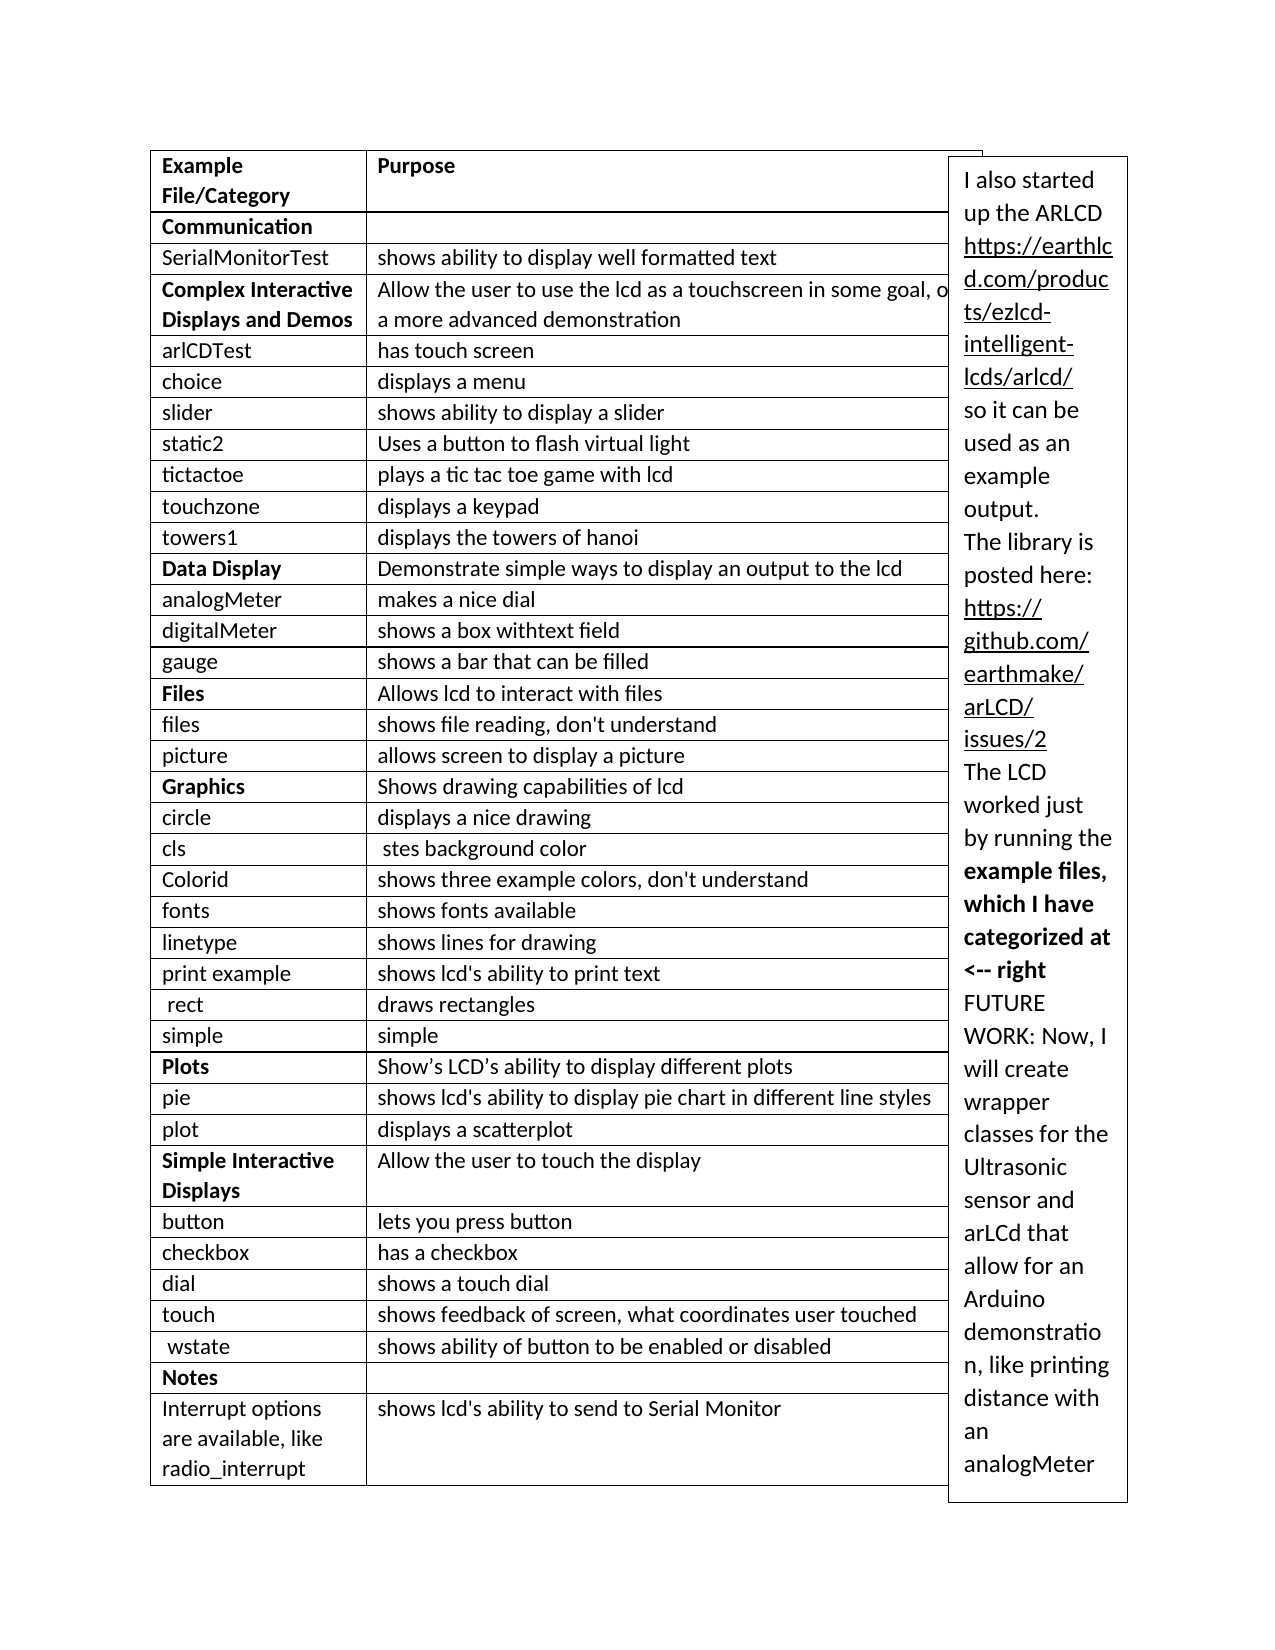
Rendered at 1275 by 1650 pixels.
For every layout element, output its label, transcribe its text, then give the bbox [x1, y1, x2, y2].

table_cell digitalMeter [151, 616, 366, 646]
table_cell circle [151, 803, 366, 833]
table_cell Show’s LCD’s ability to display different plots [367, 1053, 948, 1082]
table_cell Allows lcd to interact with files [367, 679, 948, 709]
table_cell shows lines for drawing [367, 928, 948, 958]
table_cell has touch screen [367, 336, 948, 366]
table_cell static2 [151, 430, 366, 459]
table_cell tictactoe [151, 461, 366, 491]
table_header Example File/Category [151, 151, 366, 211]
table_cell plays a tic tac toe game with lcd [367, 461, 948, 491]
table_cell Complex Interactive Displays and Demos [151, 275, 366, 335]
table_cell Data Display [151, 554, 366, 584]
table_cell analogMeter [151, 585, 366, 615]
table_cell Demonstrate simple ways to display an output to the lcd [367, 554, 948, 584]
table_cell cls [151, 834, 366, 864]
table_cell shows ability to display a slider [367, 398, 948, 428]
table_cell shows feedback of screen, what coordinates user touched [367, 1301, 948, 1331]
table_cell simple [151, 1021, 366, 1051]
table_cell dial [151, 1270, 366, 1299]
table_cell Files [151, 679, 366, 709]
table_cell displays a nice drawing [367, 803, 948, 833]
table_cell shows a touch dial [367, 1270, 948, 1299]
table_cell shows lcd's ability to print text [367, 959, 948, 989]
table_cell picture [151, 741, 366, 771]
table_cell shows three example colors, don't understand [367, 866, 948, 896]
table_cell wstate [151, 1332, 366, 1362]
table_cell Communication [151, 213, 366, 242]
table_cell choice [151, 367, 366, 397]
table_cell print example [151, 959, 366, 989]
table_cell has a checkbox [367, 1238, 948, 1268]
table_header Purpose [367, 151, 982, 211]
table_cell draws rectangles [367, 990, 948, 1020]
table_cell button [151, 1207, 366, 1237]
table_cell shows a box withtext field [367, 616, 948, 646]
table_cell Graphics [151, 772, 366, 802]
table_cell displays a scatterplot [367, 1115, 948, 1145]
table_cell files [151, 710, 366, 740]
table_cell arlCDTest [151, 336, 366, 366]
table_cell checkbox [151, 1238, 366, 1268]
table_cell linetype [151, 928, 366, 958]
table_cell Shows drawing capabilities of lcd [367, 772, 948, 802]
table_cell [367, 1363, 948, 1393]
table_cell touch [151, 1301, 366, 1331]
table_cell towers1 [151, 523, 366, 553]
table_cell Colorid [151, 866, 366, 896]
table_cell shows lcd's ability to send to Serial Monitor [367, 1394, 948, 1484]
table_cell Allow the user to use the lcd as a touchscreen in some goal, or a more advanced demonstration [367, 275, 948, 335]
table_cell shows ability of button to be enabled or disabled [367, 1332, 948, 1362]
table_cell lets you press button [367, 1207, 948, 1237]
table_cell slider [151, 398, 366, 428]
table_cell displays the towers of hanoi [367, 523, 948, 553]
table_cell shows a bar that can be filled [367, 648, 948, 678]
table_cell Notes [151, 1363, 366, 1393]
table_cell shows lcd's ability to display pie chart in different line styles [367, 1084, 948, 1114]
table_cell Plots [151, 1053, 366, 1082]
table_cell Allow the user to touch the display [367, 1146, 948, 1206]
table_cell rect [151, 990, 366, 1020]
table_cell shows file reading, don't understand [367, 710, 948, 740]
table_cell Interrupt options are available, like radio_interrupt [151, 1394, 366, 1484]
table_cell displays a keypad [367, 492, 948, 522]
table_cell SerialMonitorTest [151, 244, 366, 274]
table_cell Simple Interactive Displays [151, 1146, 366, 1206]
table_cell plot [151, 1115, 366, 1145]
table_cell Uses a button to flash virtual light [367, 430, 948, 459]
table_cell gauge [151, 648, 366, 678]
table_cell [367, 213, 948, 242]
table_cell shows fonts available [367, 897, 948, 927]
table_cell fonts [151, 897, 366, 927]
table_cell allows screen to display a picture [367, 741, 948, 771]
table_cell touchzone [151, 492, 366, 522]
table_cell simple [367, 1021, 948, 1051]
table_cell stes background color [367, 834, 948, 864]
table_cell displays a menu [367, 367, 948, 397]
table_cell pie [151, 1084, 366, 1114]
table_cell makes a nice dial [367, 585, 948, 615]
table_cell shows ability to display well formatted text [367, 244, 948, 274]
